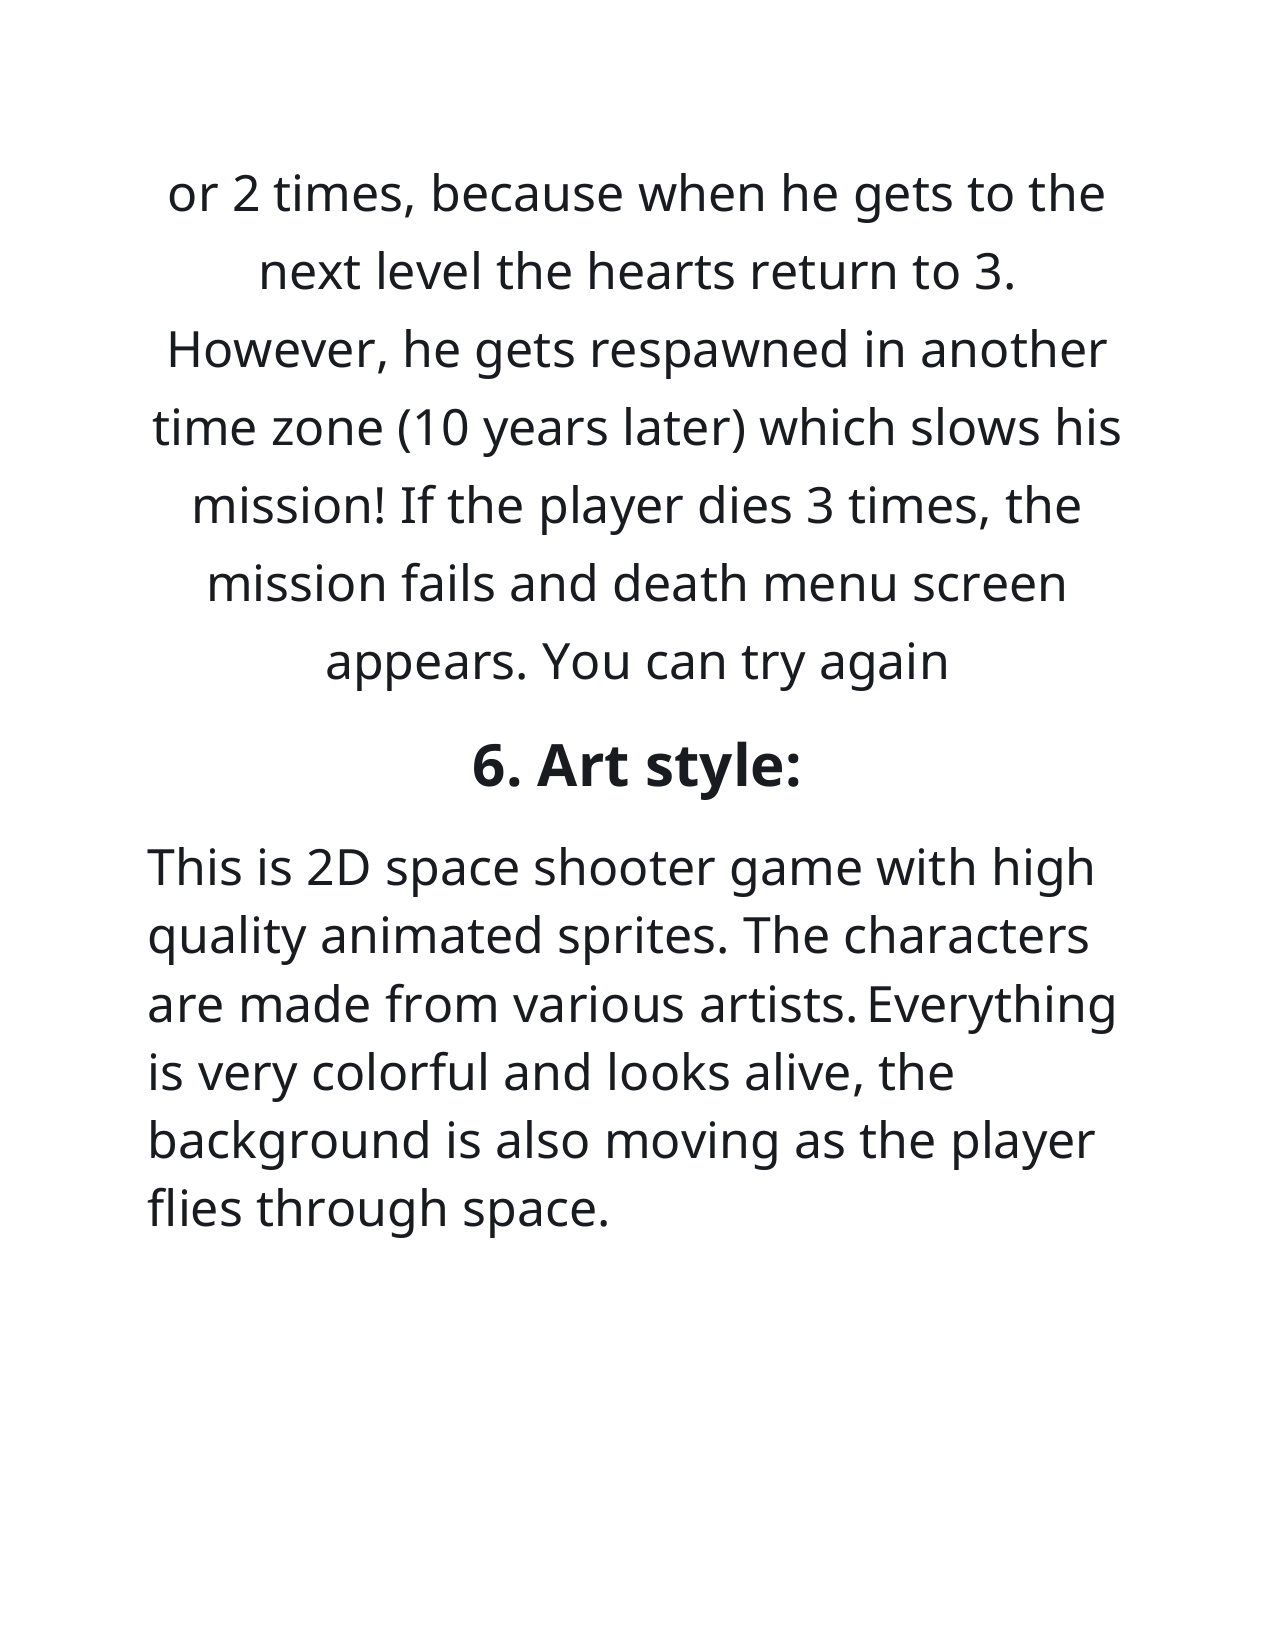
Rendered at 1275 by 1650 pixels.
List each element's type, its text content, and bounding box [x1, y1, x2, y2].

text This is 2D space shooter game with high quality animated sprites. The characters are made from various artists. Everything is very colorful and looks alive, the background is also moving as the player flies through space. [148, 832, 1127, 1241]
text 6. Art style: [148, 724, 1127, 803]
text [148, 148, 1127, 694]
